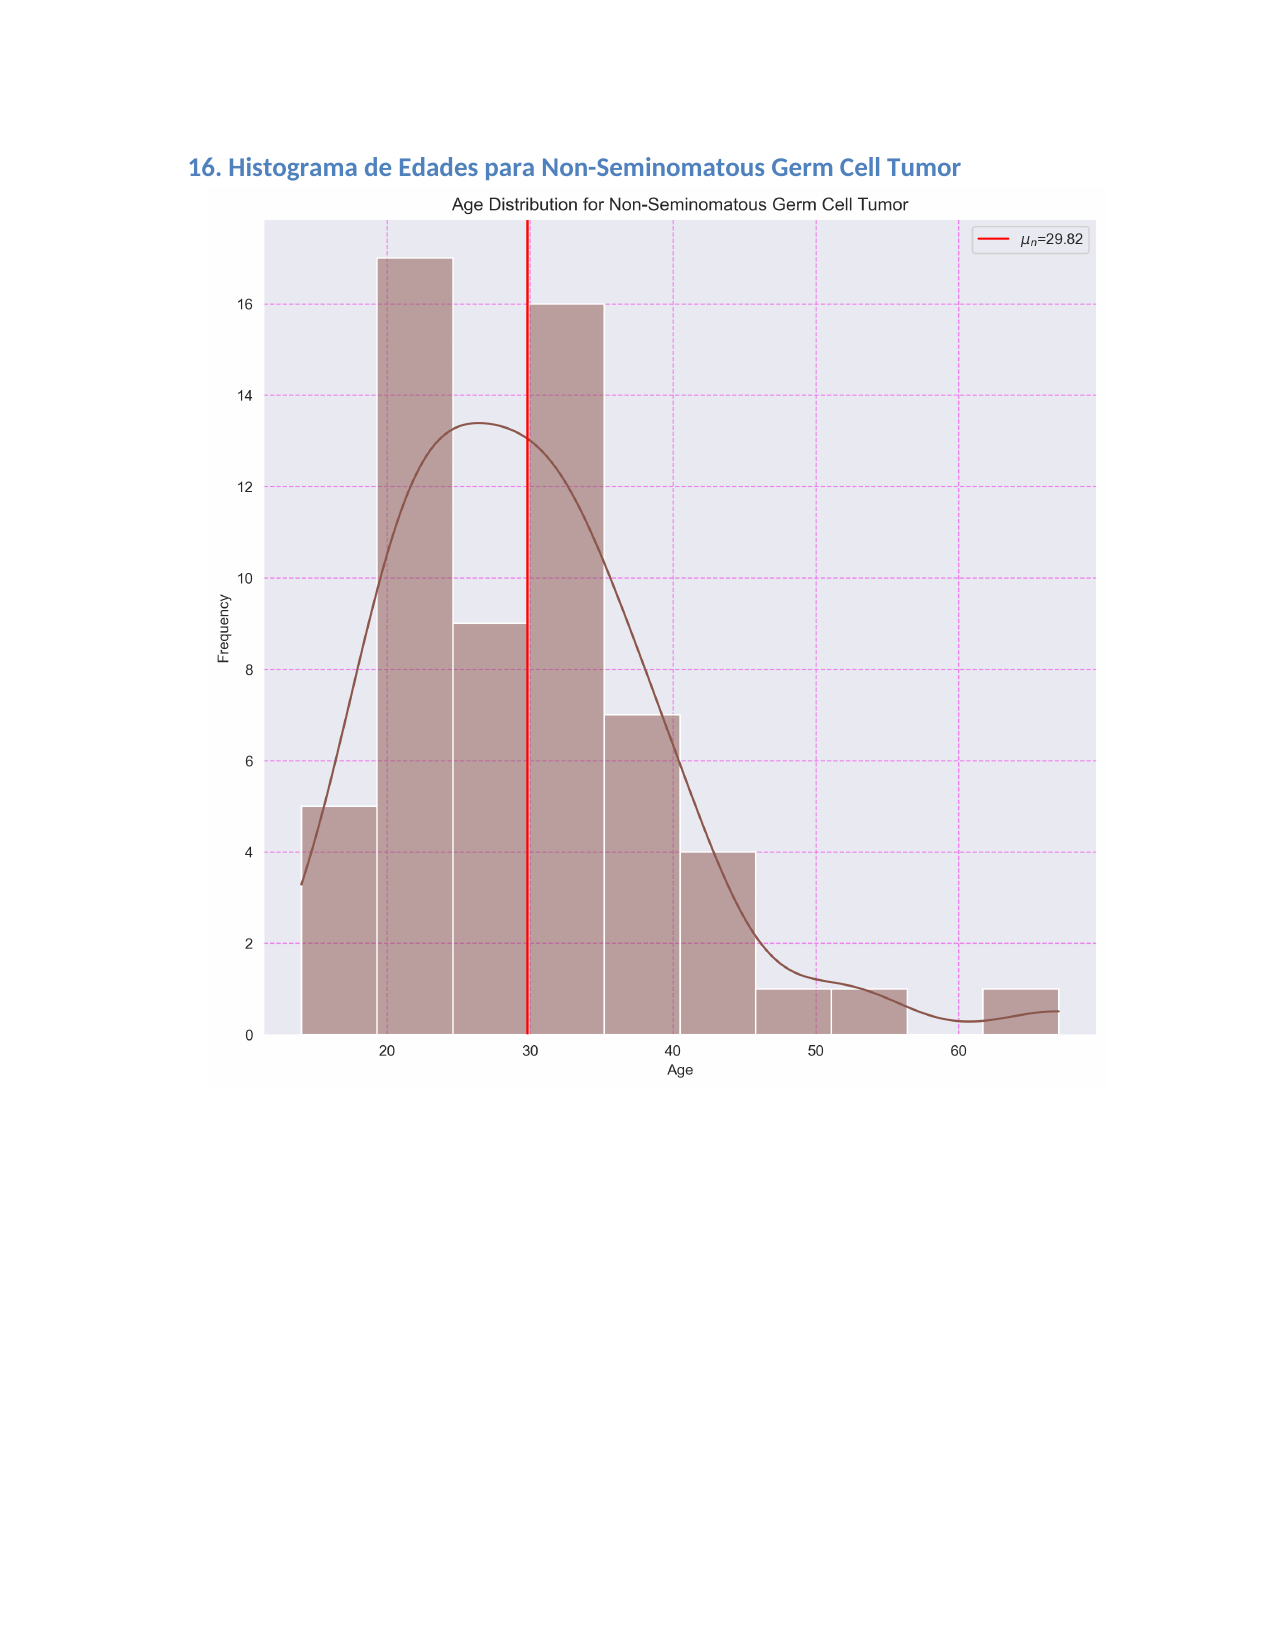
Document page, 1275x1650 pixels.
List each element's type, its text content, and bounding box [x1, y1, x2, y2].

picture [206, 187, 1107, 1088]
subtitle 16. Histograma de Edades para Non-Seminomatous Germ Cell Tumor [187, 150, 1087, 183]
